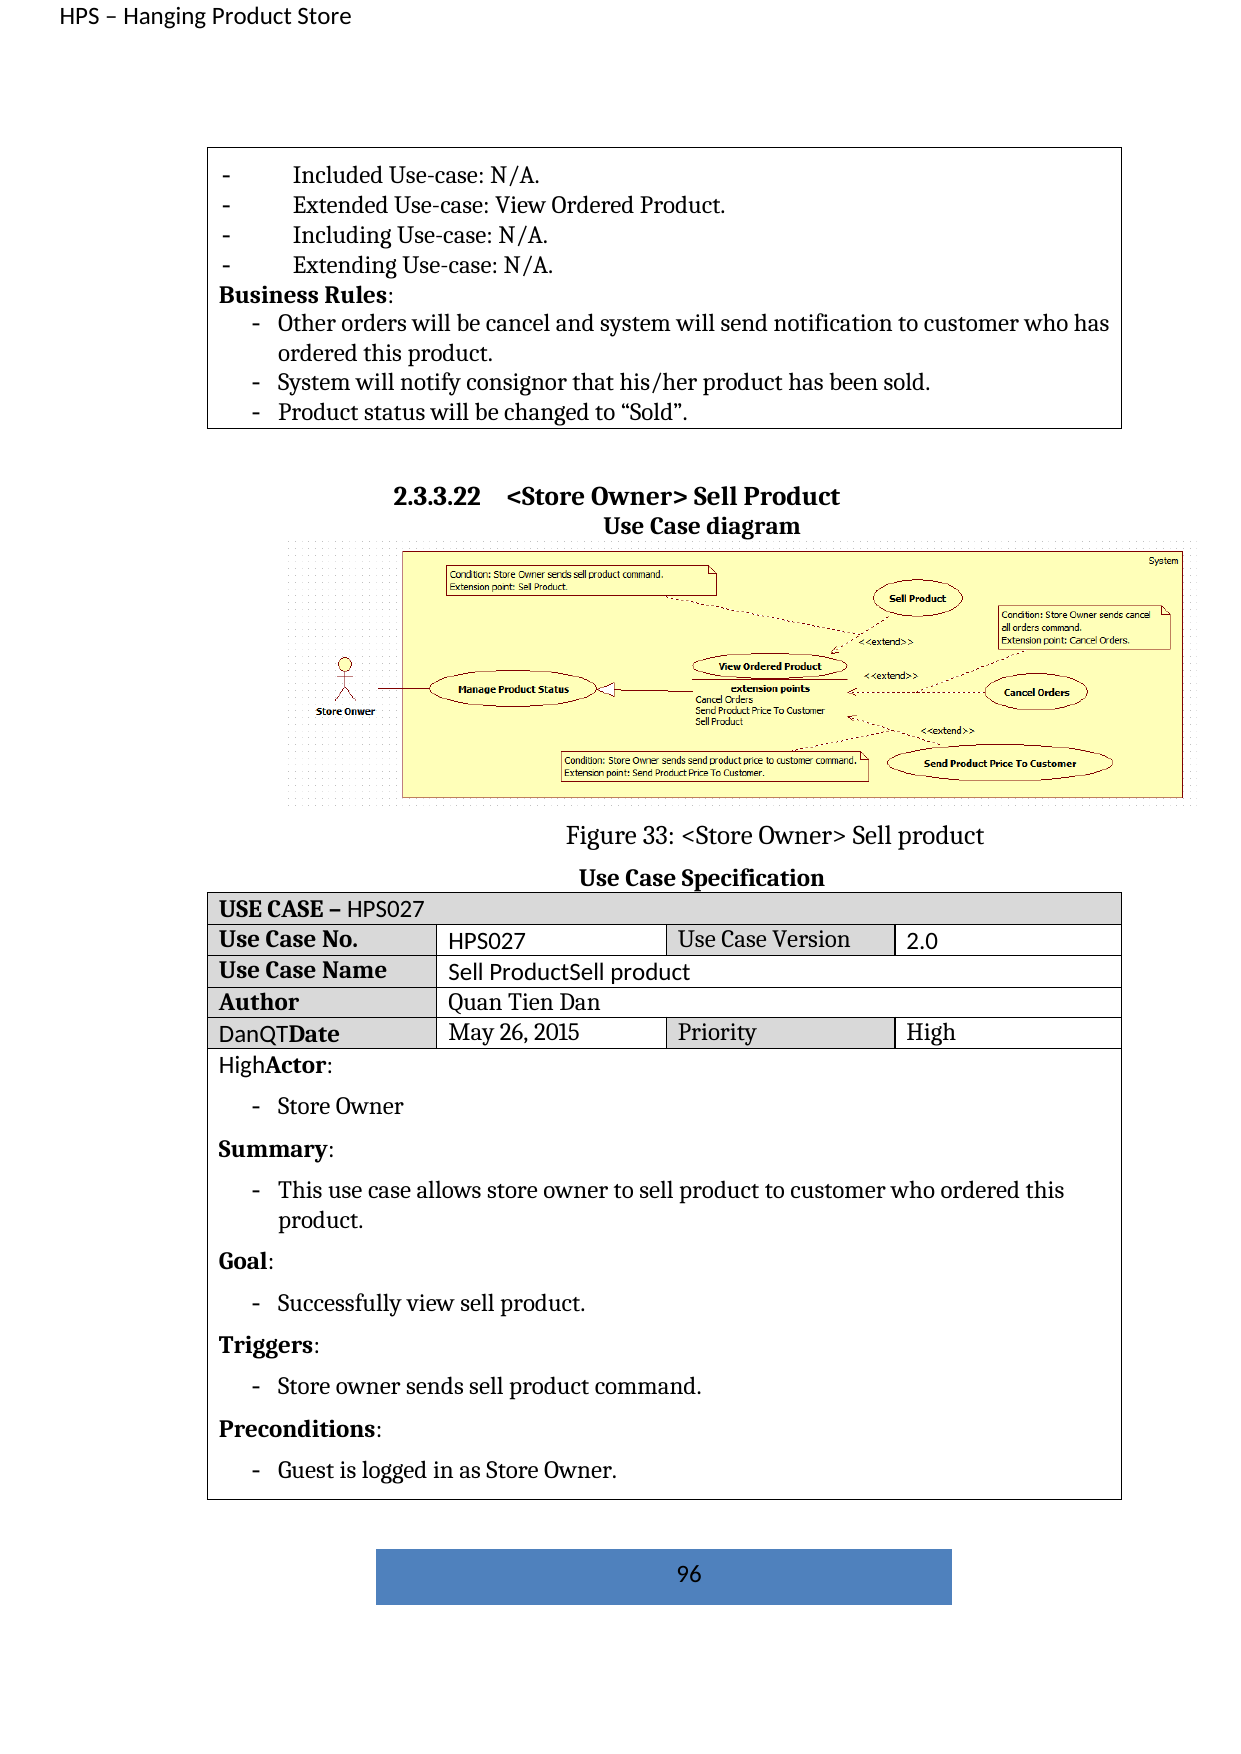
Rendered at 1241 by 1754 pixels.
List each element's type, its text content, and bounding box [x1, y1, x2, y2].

list Use Case diagram [282, 512, 1122, 541]
table_cell Use Case No. [208, 925, 436, 955]
table_cell Use Case Version [667, 925, 894, 955]
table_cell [208, 148, 1121, 428]
subtitle <Store Owner> Sell Product [393, 481, 1122, 512]
table_cell Priority [667, 1018, 894, 1048]
list Use Case Specification [282, 863, 1122, 892]
table_header USE CASE – [208, 893, 1121, 924]
text Figure 33: <Store Owner> Sell product [428, 820, 1122, 851]
table_cell [437, 956, 1121, 987]
table_cell Use Case Name [208, 956, 436, 987]
table_cell Author [208, 988, 436, 1017]
picture [282, 541, 1197, 808]
table_cell Date [208, 1018, 436, 1048]
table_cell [208, 1049, 1121, 1498]
